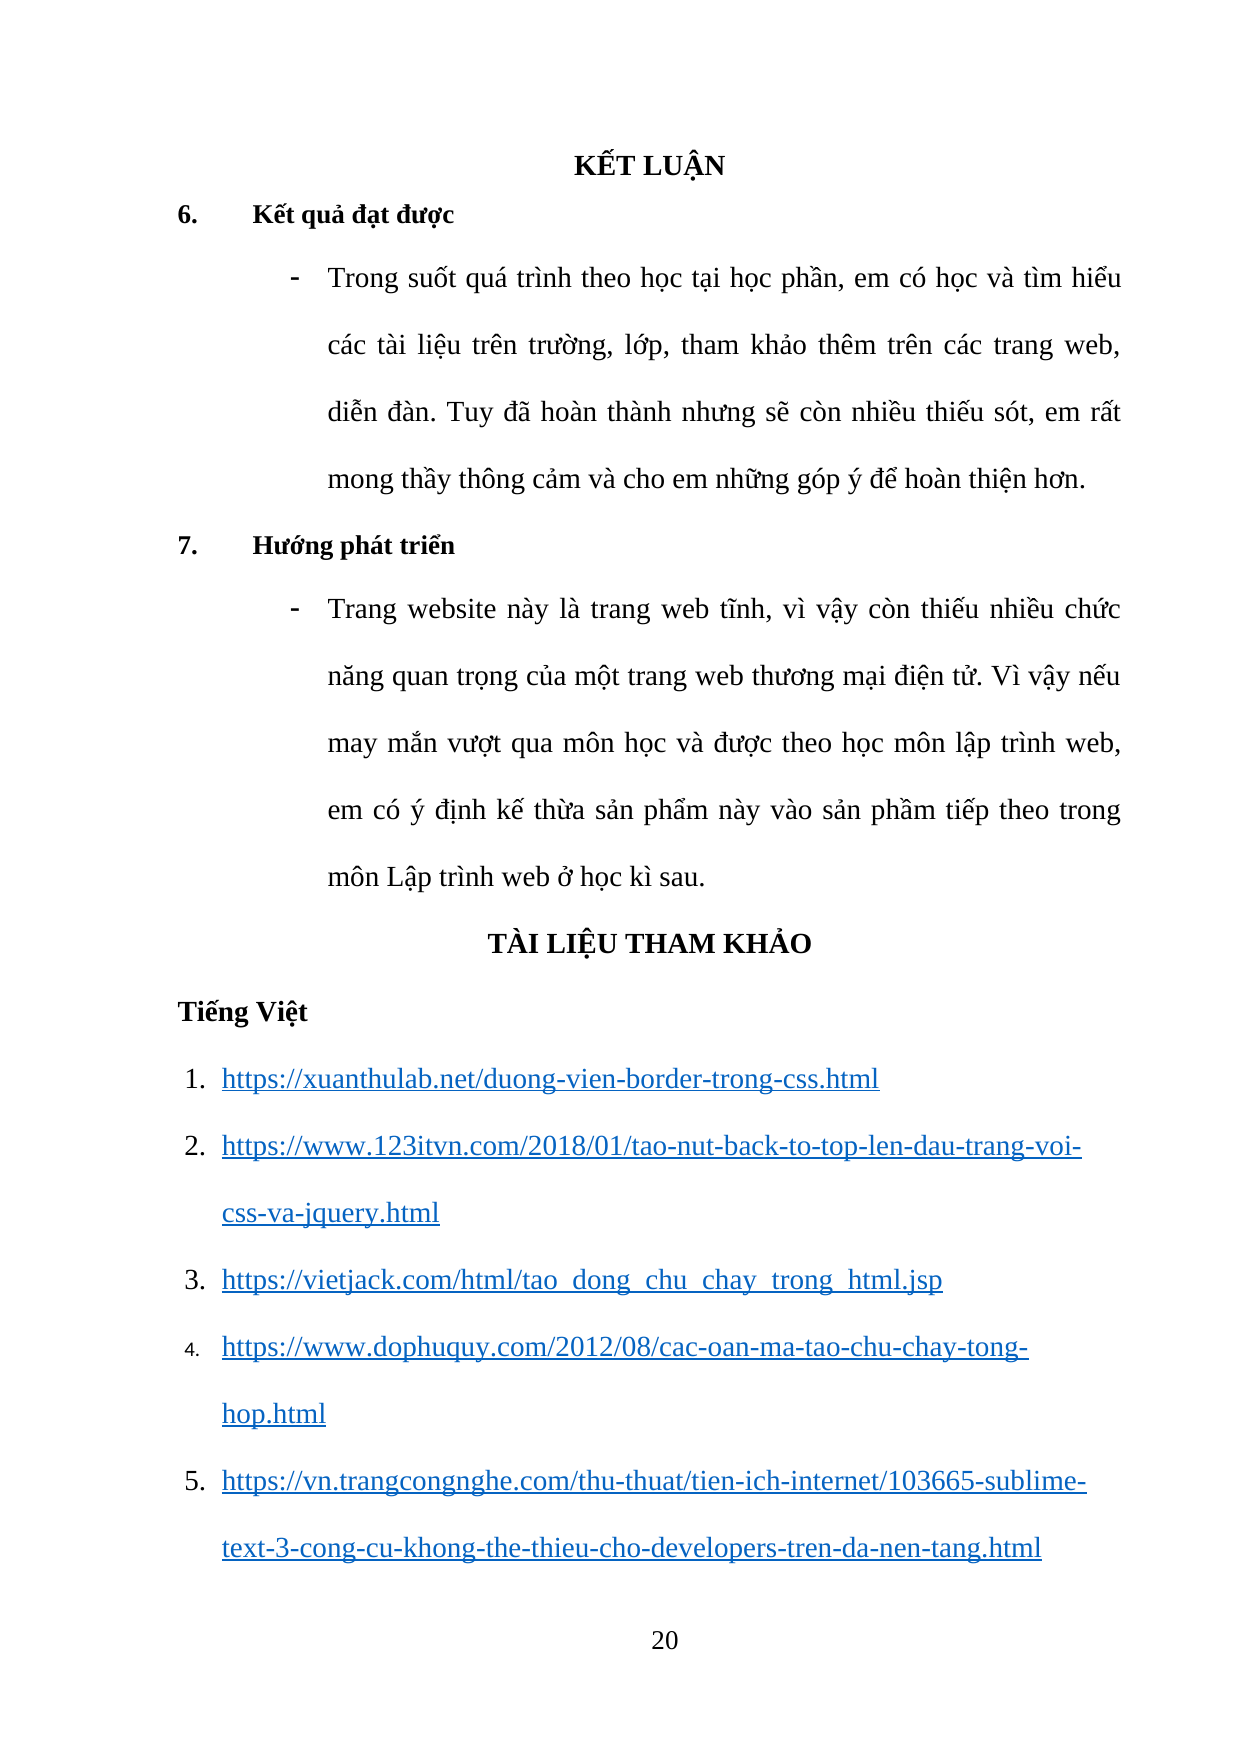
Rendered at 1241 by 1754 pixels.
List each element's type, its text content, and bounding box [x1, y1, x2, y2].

text Hướng phát triển [177, 529, 1122, 560]
text Kết quả đạt được [177, 198, 1122, 229]
list Trong suốt quá trình theo học tại học phần, em có học và tìm hiểu các tài liệu trên trường, lớp, tham khảo thêm trên các trang web, diễn đàn. Tuy đã hoàn thành nhưng sẽ còn nhiều thiếu sót, em rất mong thầy thông cảm và cho em những góp ý để hoàn thiện hơn. [290, 260, 1122, 495]
text KẾT LUẬN [177, 148, 1122, 181]
list https://www.dophuquy.com/2012/08/cac-oan-ma-tao-chu-chay-tong-hop.html [184, 1329, 1122, 1430]
list https://vn.trangcongnghe.com/thu-thuat/tien-ich-internet/103665-sublime-text-3-cong-cu-khong-the-thieu-cho-developers-tren-da-nen-tang.html [184, 1463, 1122, 1564]
list Trang website này là trang web tĩnh, vì vậy còn thiếu nhiều chức năng quan trọng của một trang web thương mại điện tử. Vì vậy nếu may mắn vượt qua môn học và được theo học môn lập trình web, em có ý định kế thừa sản phẩm này vào sản phầm tiếp theo trong môn Lập trình web ở học kì sau. [290, 591, 1122, 893]
text TÀI LIỆU THAM KHẢO [177, 927, 1122, 960]
list https://xuanthulab.net/duong-vien-border-trong-css.html [184, 1061, 1122, 1094]
list https://vietjack.com/html/tao_dong_chu_chay_trong_html.jsp [184, 1262, 1122, 1296]
text Tiếng Việt [177, 994, 1122, 1027]
list https://www.123itvn.com/2018/01/tao-nut-back-to-top-len-dau-trang-voi-css-va-jquery.html [184, 1128, 1122, 1228]
